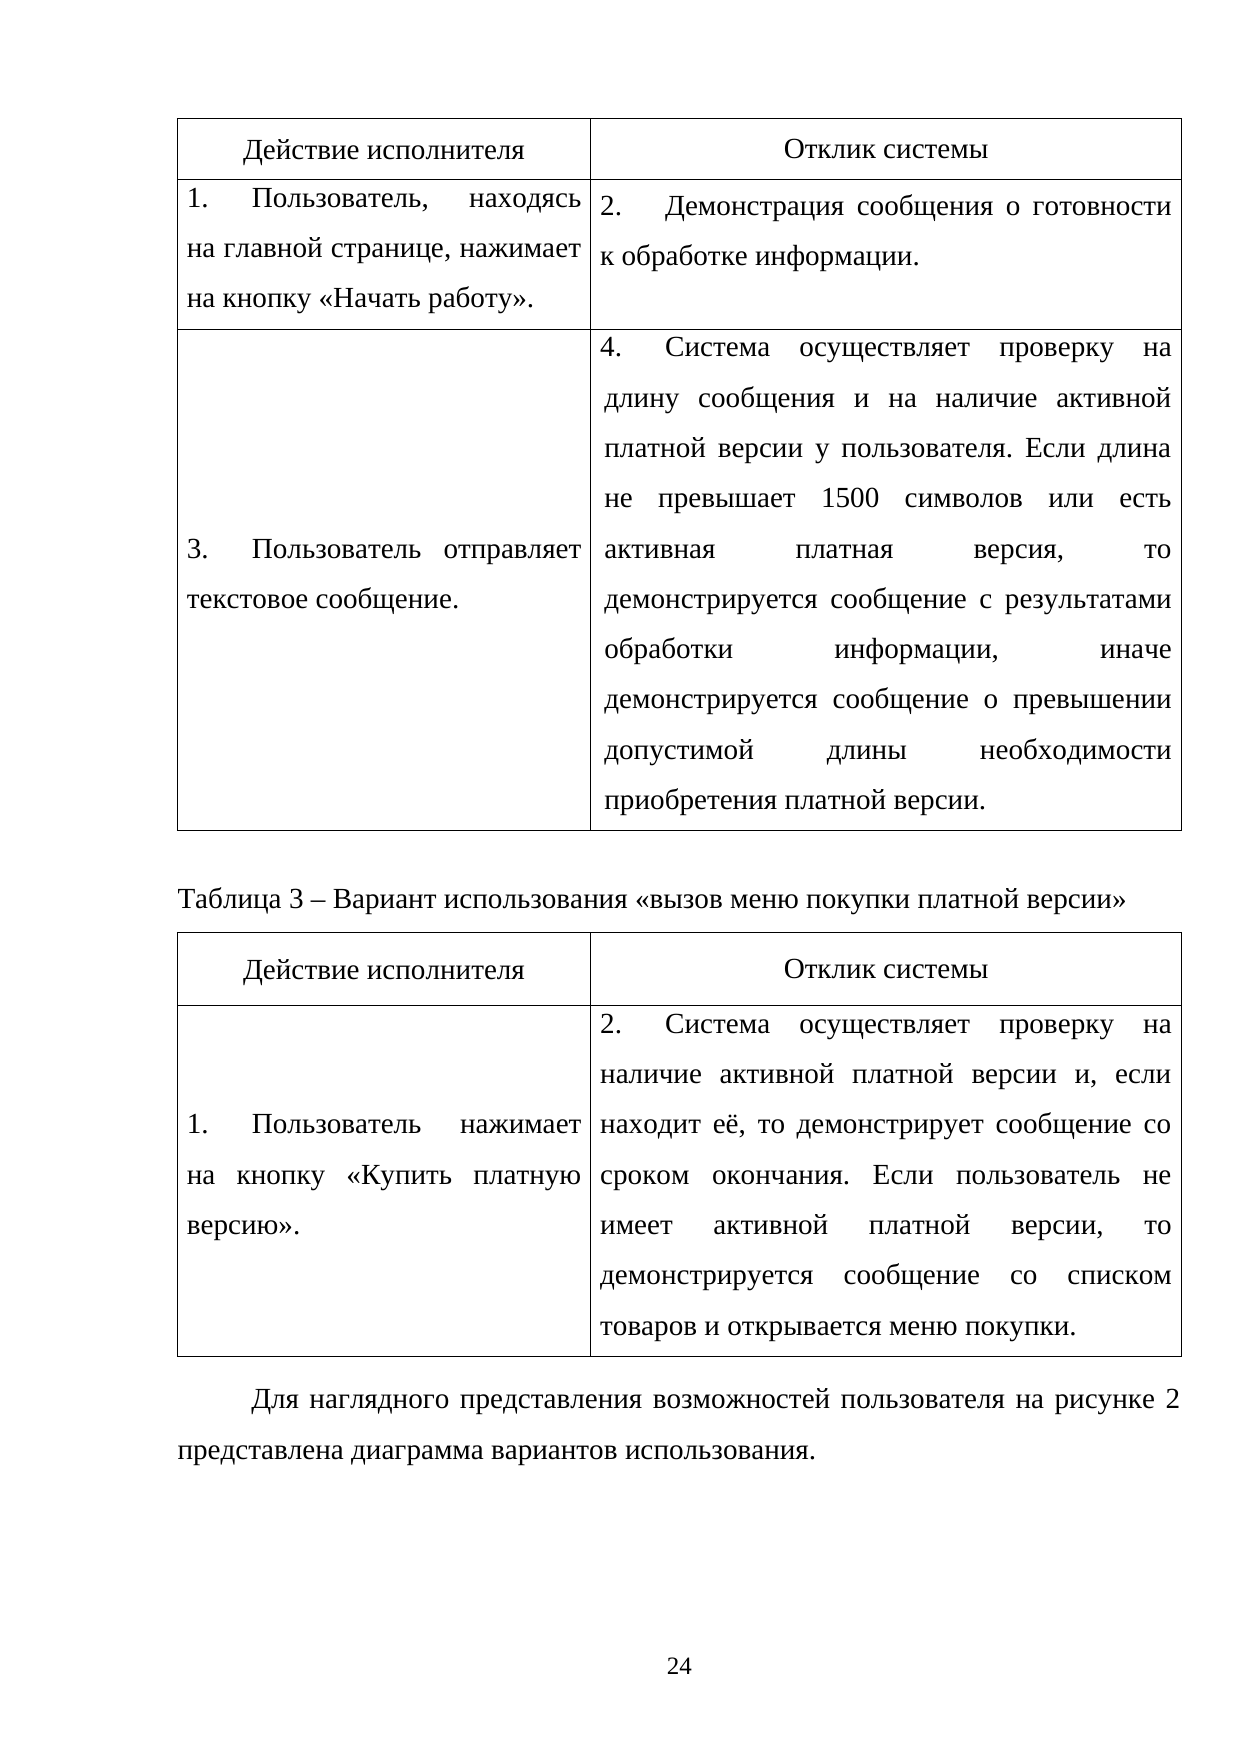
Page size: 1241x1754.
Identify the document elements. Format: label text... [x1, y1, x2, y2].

table_cell Демонстрация сообщения о готовности к обработке информации. [591, 180, 1181, 328]
text Таблица 3 – Вариант использования «вызов меню покупки платной версии» [177, 881, 1181, 915]
table_header Действие исполнителя [178, 933, 590, 1005]
table_cell Пользователь нажимает на кнопку «Купить платную версию». [178, 1006, 590, 1356]
table_header Действие исполнителя [178, 119, 590, 179]
table_cell Система осуществляет проверку на наличие активной платной версии и, если находит её, то демонстрирует сообщение со сроком окончания. Если пользователь не имеет активной платной версии, то демонстрируется сообщение со списком товаров и открывается меню покупки. [591, 1006, 1181, 1356]
table_cell Система осуществляет проверку на длину сообщения и на наличие активной платной версии у пользователя. Если длина не превышает 1500 символов или есть активная платная версия, то демонстрируется сообщение с результатами обработки информации, иначе демонстрируется сообщение о превышении допустимой длины необходимости приобретения платной версии. [591, 330, 1181, 830]
table_header Отклик системы [591, 933, 1181, 1005]
table_header Отклик системы [591, 119, 1181, 179]
text Для наглядного представления возможностей пользователя на рисунке 2 представлена диаграмма вариантов использования. [177, 1382, 1181, 1465]
table_cell Пользователь, находясь на главной странице, нажимает на кнопку «Начать работу». [178, 180, 590, 328]
table_cell Пользователь отправляет текстовое сообщение. [178, 330, 590, 830]
